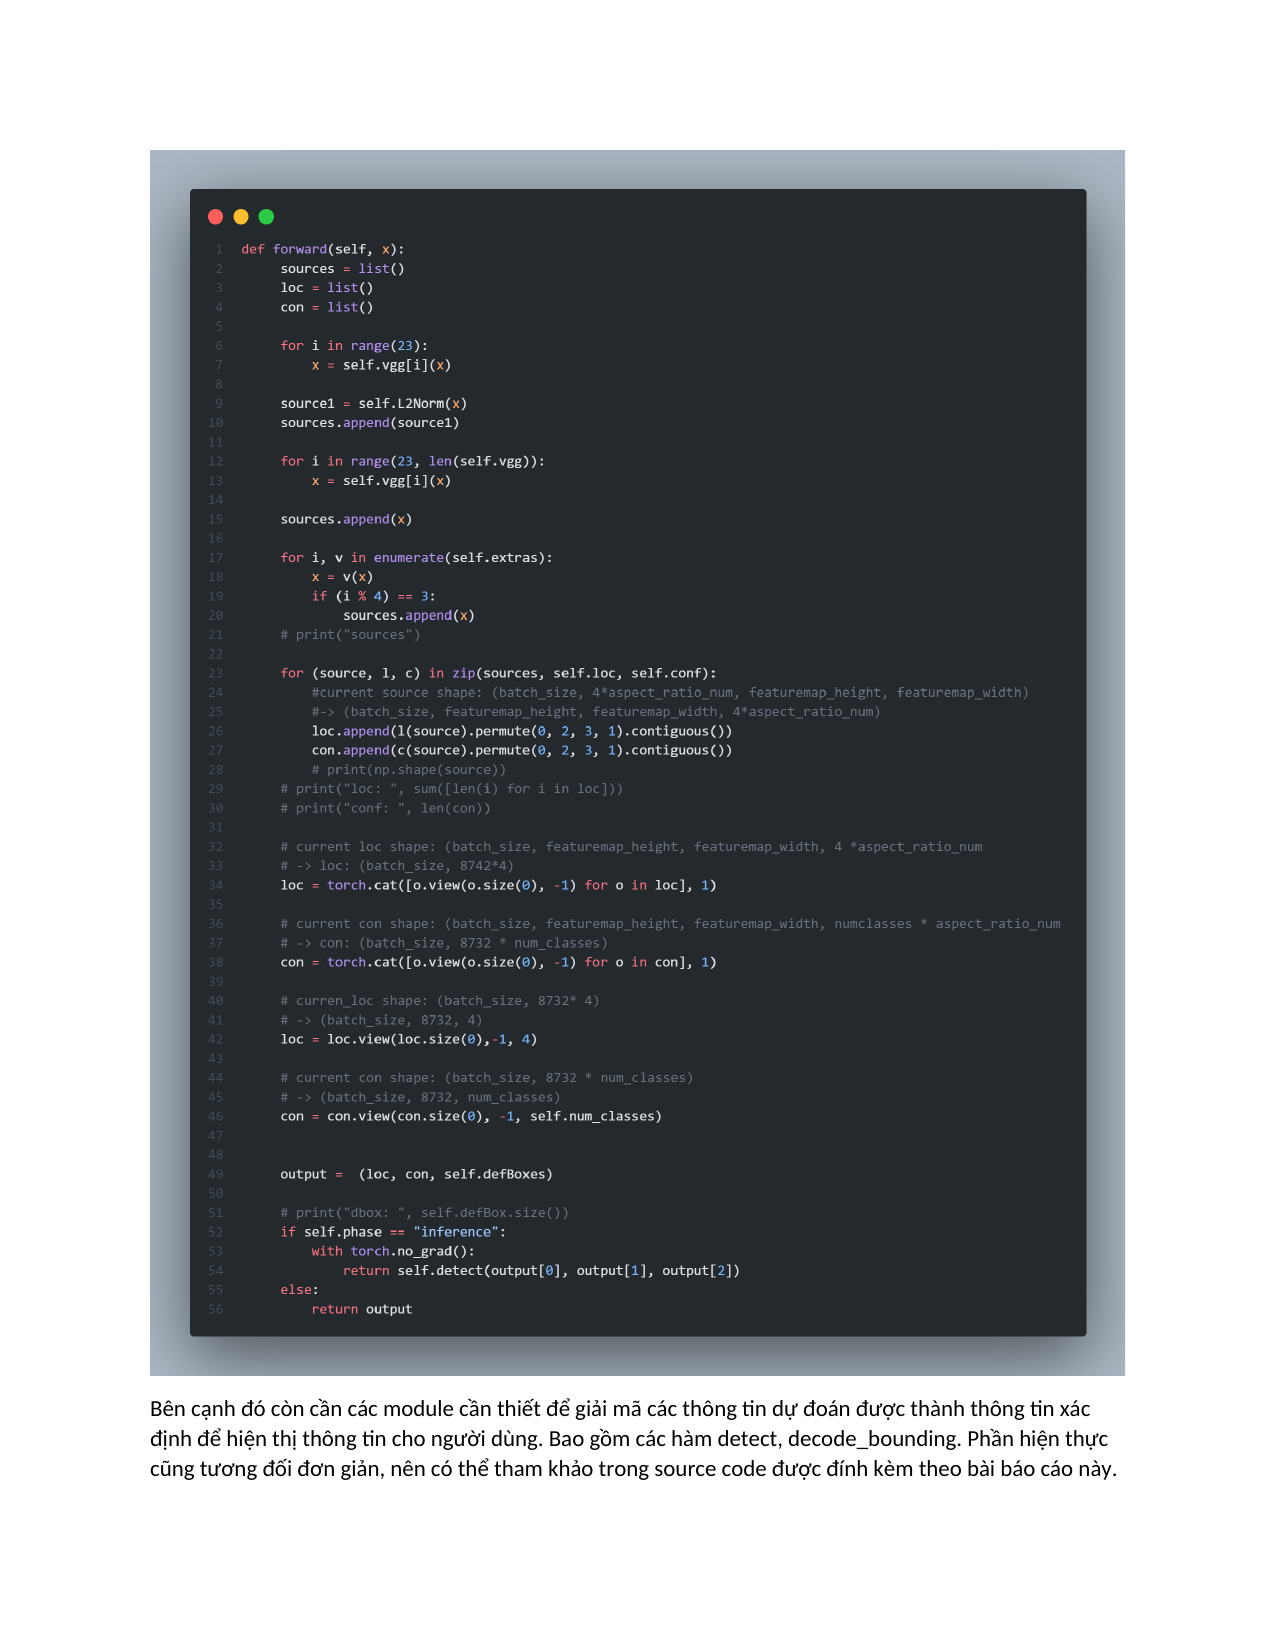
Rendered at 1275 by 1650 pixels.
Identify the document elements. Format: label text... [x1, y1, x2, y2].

picture [150, 150, 1125, 1376]
text Bên cạnh đó còn cần các module cần thiết để giải mã các thông tin dự đoán được thành thông tin xác định để hiện thị thông tin cho người dùng. Bao gồm các hàm detect, decode_bounding. Phần hiện thực cũng tương đối đơn giản, nên có thể tham khảo trong source code được đính kèm theo bài báo cáo này. [150, 1394, 1125, 1482]
